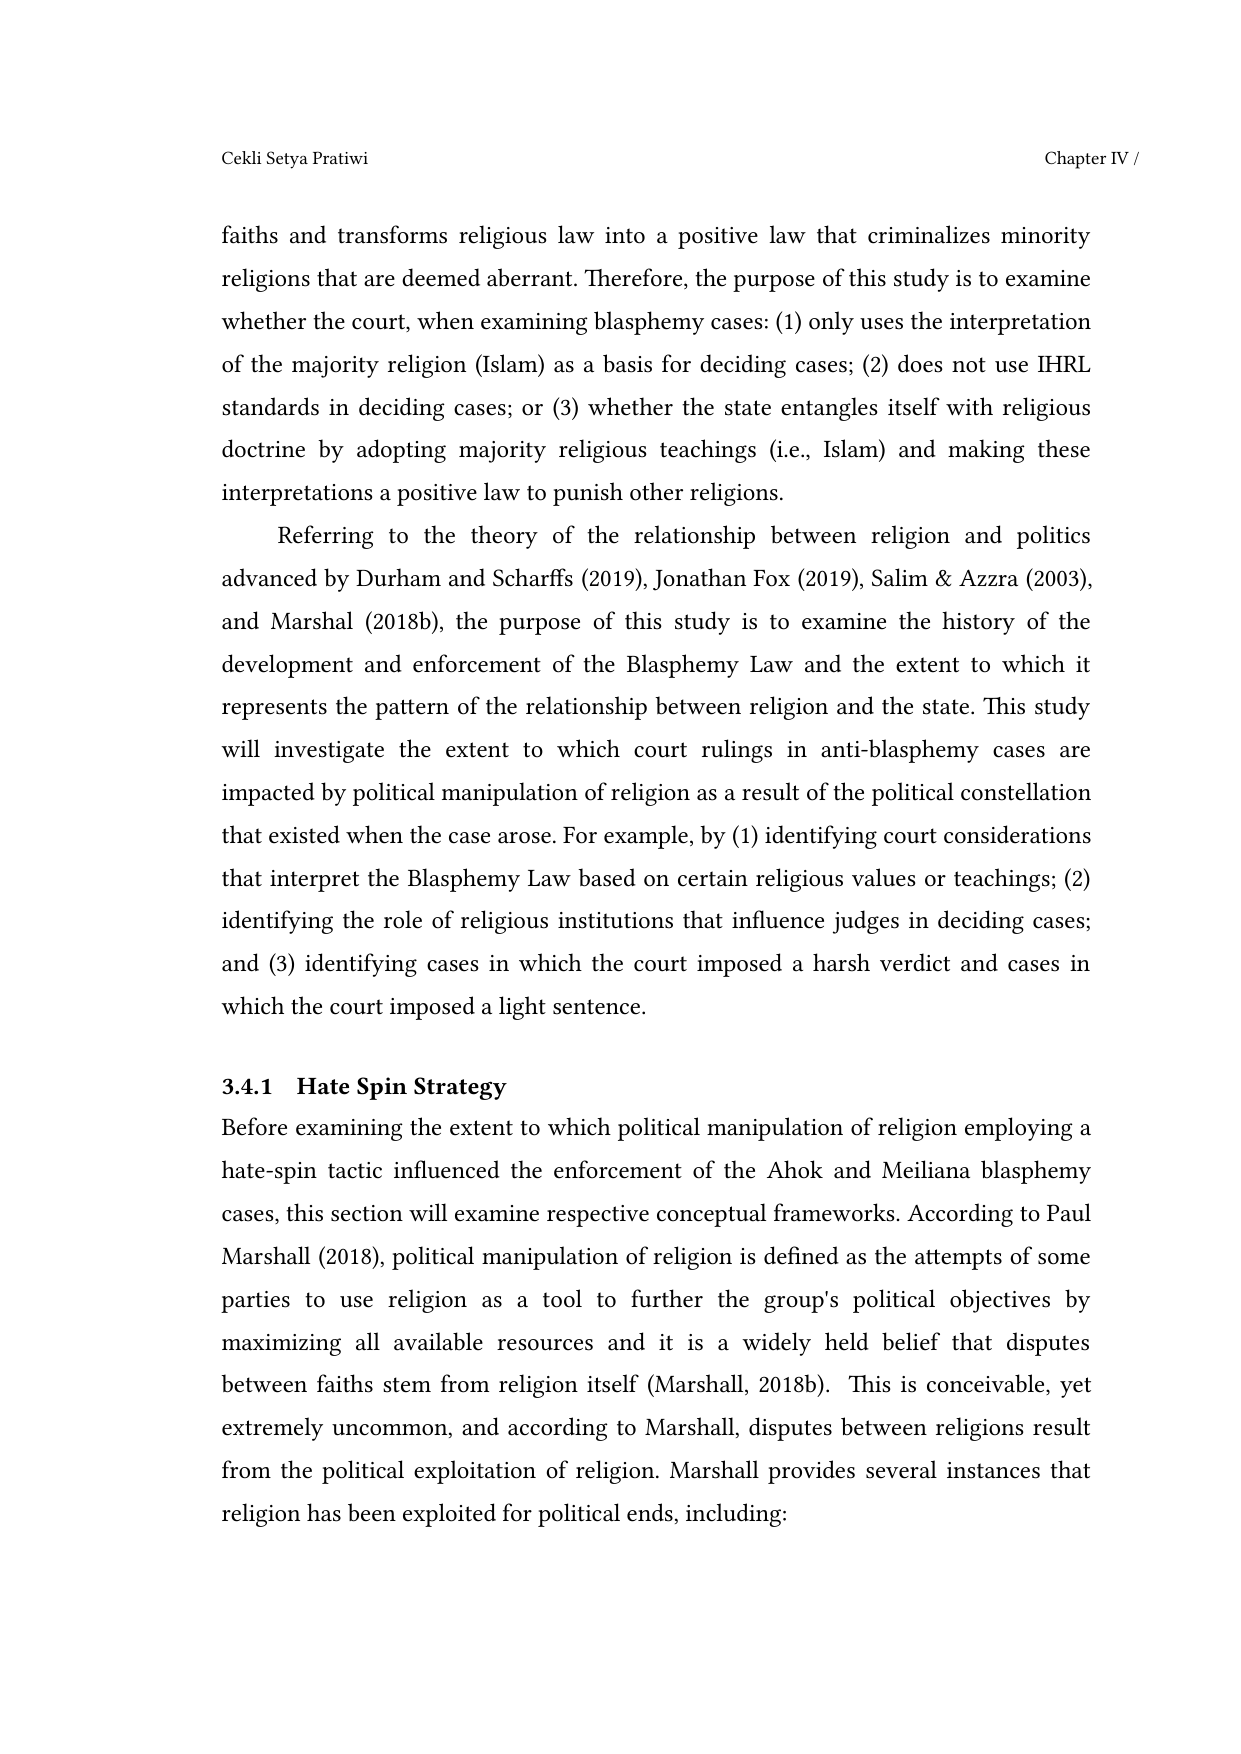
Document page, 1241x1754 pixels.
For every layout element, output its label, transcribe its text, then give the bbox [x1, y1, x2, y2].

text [221, 221, 1092, 507]
subtitle Hate Spin Strategy [221, 1072, 1092, 1101]
text Before examining the extent to which political manipulation of religion employing a hate-spin tactic influenced the enforcement of the Ahok and Meiliana blasphemy cases, this section will examine respective conceptual frameworks. According to Paul Marshall (2018), political manipulation of religion is defined as the attempts of some parties to use religion as a tool to further the group's political objectives by maximizing all available resources and it is a widely held belief that disputes between faiths stem from religion itself (Marshall, 2018b). This is conceivable, yet extremely uncommon, and according to Marshall, disputes between religions result from the political exploitation of religion. Marshall provides several instances that religion has been exploited for political ends, including: [221, 1113, 1092, 1527]
text Referring to the theory of the relationship between religion and politics advanced by Durham and Scharffs (2019), Jonathan Fox (2019), Salim & Azzra (2003), and Marshal (2018b), the purpose of this study is to examine the history of the development and enforcement of the Blasphemy Law and the extent to which it represents the pattern of the relationship between religion and the state. This study will investigate the extent to which court rulings in anti-blasphemy cases are impacted by political manipulation of religion as a result of the political constellation that existed when the case arose. For example, by (1) identifying court considerations that interpret the Blasphemy Law based on certain religious values or teachings; (2) identifying the role of religious institutions that influence judges in deciding cases; and (3) identifying cases in which the court imposed a harsh verdict and cases in which the court imposed a light sentence. [221, 521, 1092, 1021]
